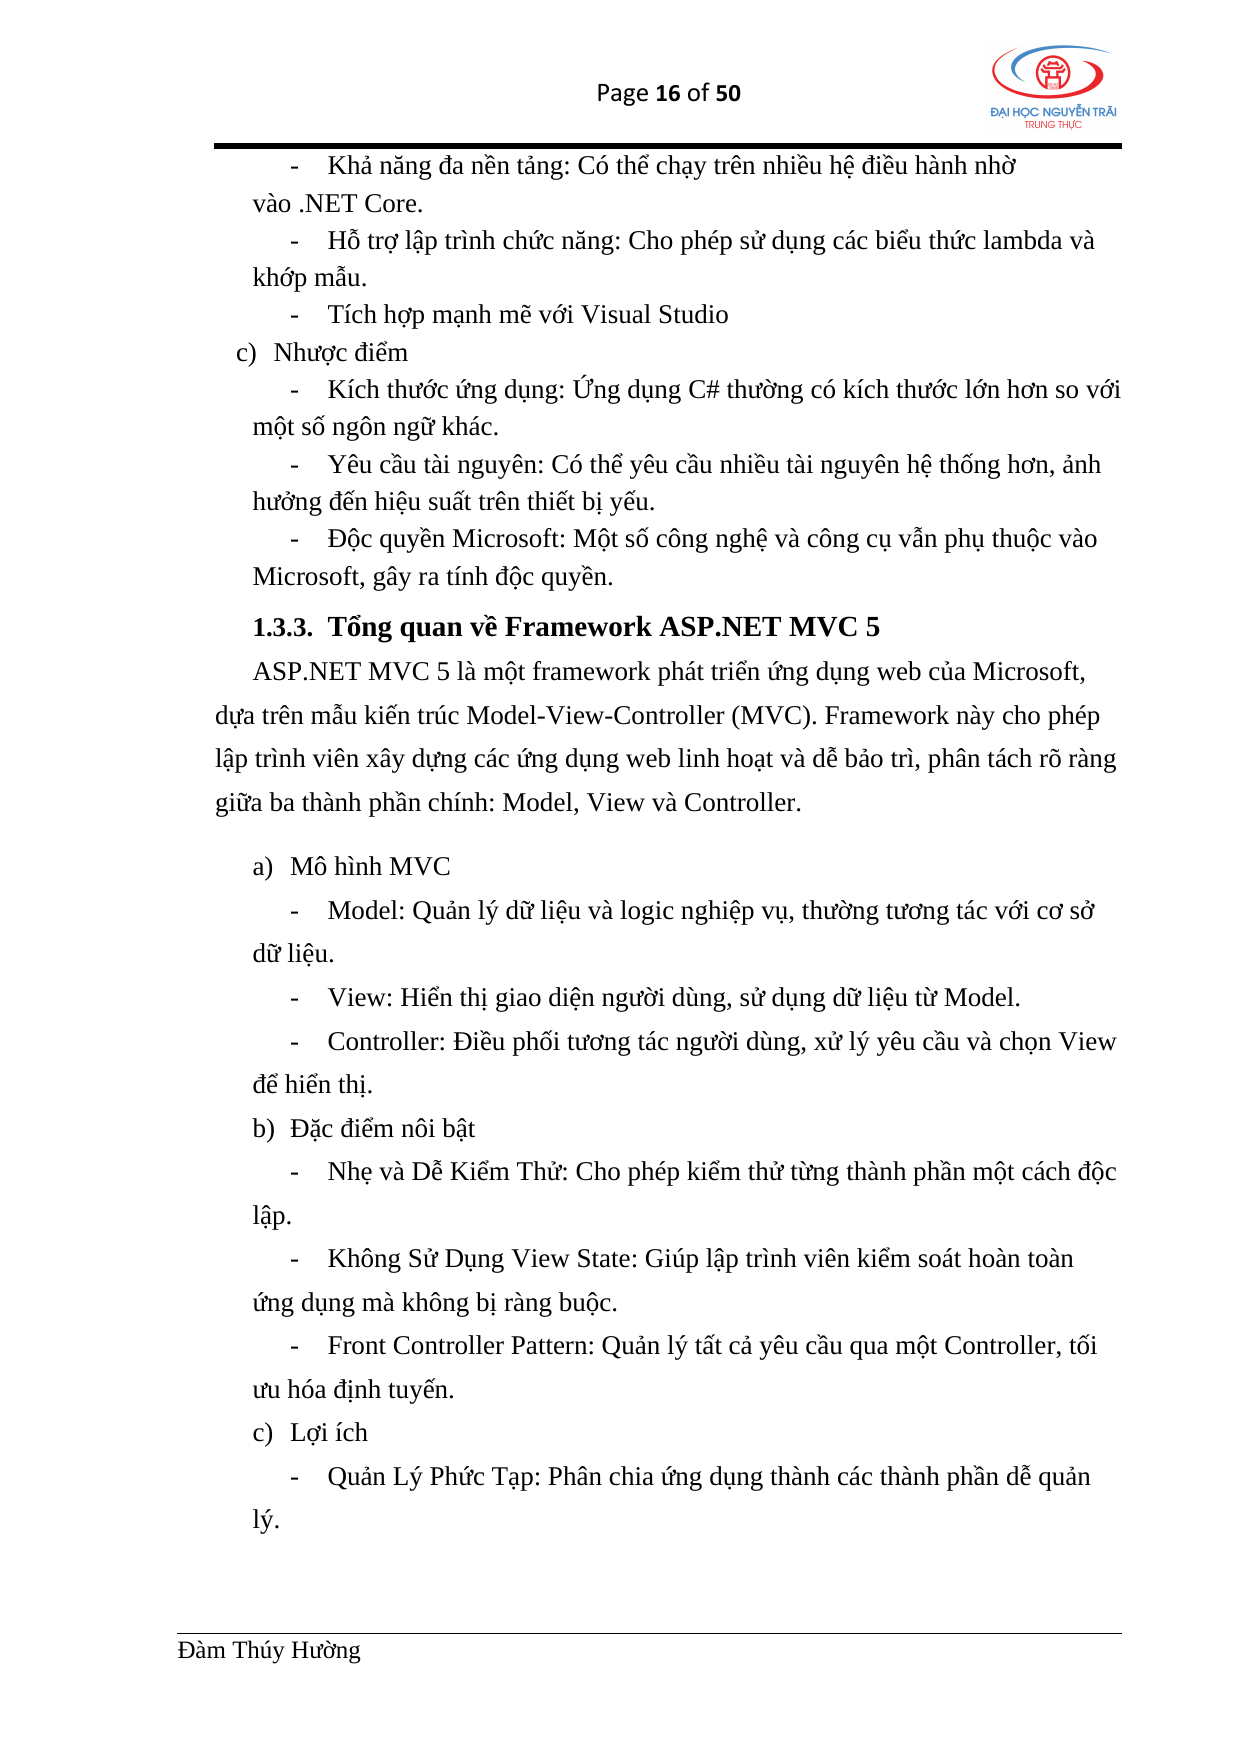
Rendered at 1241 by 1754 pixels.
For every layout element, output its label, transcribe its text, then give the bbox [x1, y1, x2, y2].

list Quản Lý Phức Tạp: Phân chia ứng dụng thành các thành phần dễ quản lý. [252, 1460, 1122, 1535]
list Nhẹ và Dễ Kiểm Thử: Cho phép kiểm thử từng thành phần một cách độc lập. [252, 1155, 1122, 1230]
text ASP.NET MVC 5 là một framework phát triển ứng dụng web của Microsoft, dựa trên mẫu kiến trúc Model-View-Controller (MVC). Framework này cho phép lập trình viên xây dựng các ứng dụng web linh hoạt và dễ bảo trì, phân tách rõ ràng giữa ba thành phần chính: Model, View và Controller. [215, 655, 1122, 817]
list Kích thước ứng dụng: Ứng dụng C# thường có kích thước lớn hơn so với một số ngôn ngữ khác. [252, 373, 1122, 442]
list View: Hiển thị giao diện người dùng, sử dụng dữ liệu từ Model. [252, 981, 1122, 1012]
list Tích hợp mạnh mẽ với Visual Studio [252, 298, 1122, 330]
list Front Controller Pattern: Quản lý tất cả yêu cầu qua một Controller, tối ưu hóa định tuyến. [252, 1329, 1122, 1404]
list Controller: Điều phối tương tác người dùng, xử lý yêu cầu và chọn View để hiển thị. [252, 1024, 1122, 1099]
list Model: Quản lý dữ liệu và logic nghiệp vụ, thường tương tác với cơ sở dữ liệu. [252, 894, 1122, 969]
list Hỗ trợ lập trình chức năng: Cho phép sử dụng các biểu thức lambda và khớp mẫu. [252, 224, 1122, 292]
list Độc quyền Microsoft: Một số công nghệ và công cụ vẫn phụ thuộc vào Microsoft, gây ra tính độc quyền. [252, 522, 1122, 591]
list Không Sử Dụng View State: Giúp lập trình viên kiểm soát hoàn toàn ứng dụng mà không bị ràng buộc. [252, 1242, 1122, 1317]
list Đặc điểm nôi bật [252, 1112, 1122, 1143]
subtitle Tổng quan về Framework ASP.NET MVC 5 [252, 609, 1122, 643]
picture [983, 41, 1123, 134]
list Mô hình MVC [252, 850, 1122, 882]
list Khả năng đa nền tảng: Có thể chạy trên nhiều hệ điều hành nhờ vào .NET Core. [252, 149, 1122, 218]
list Yêu cầu tài nguyên: Có thể yêu cầu nhiều tài nguyên hệ thống hơn, ảnh hưởng đến hiệu suất trên thiết bị yếu. [252, 448, 1122, 516]
list Lợi ích [252, 1416, 1122, 1448]
list Nhược điểm [236, 336, 1122, 367]
